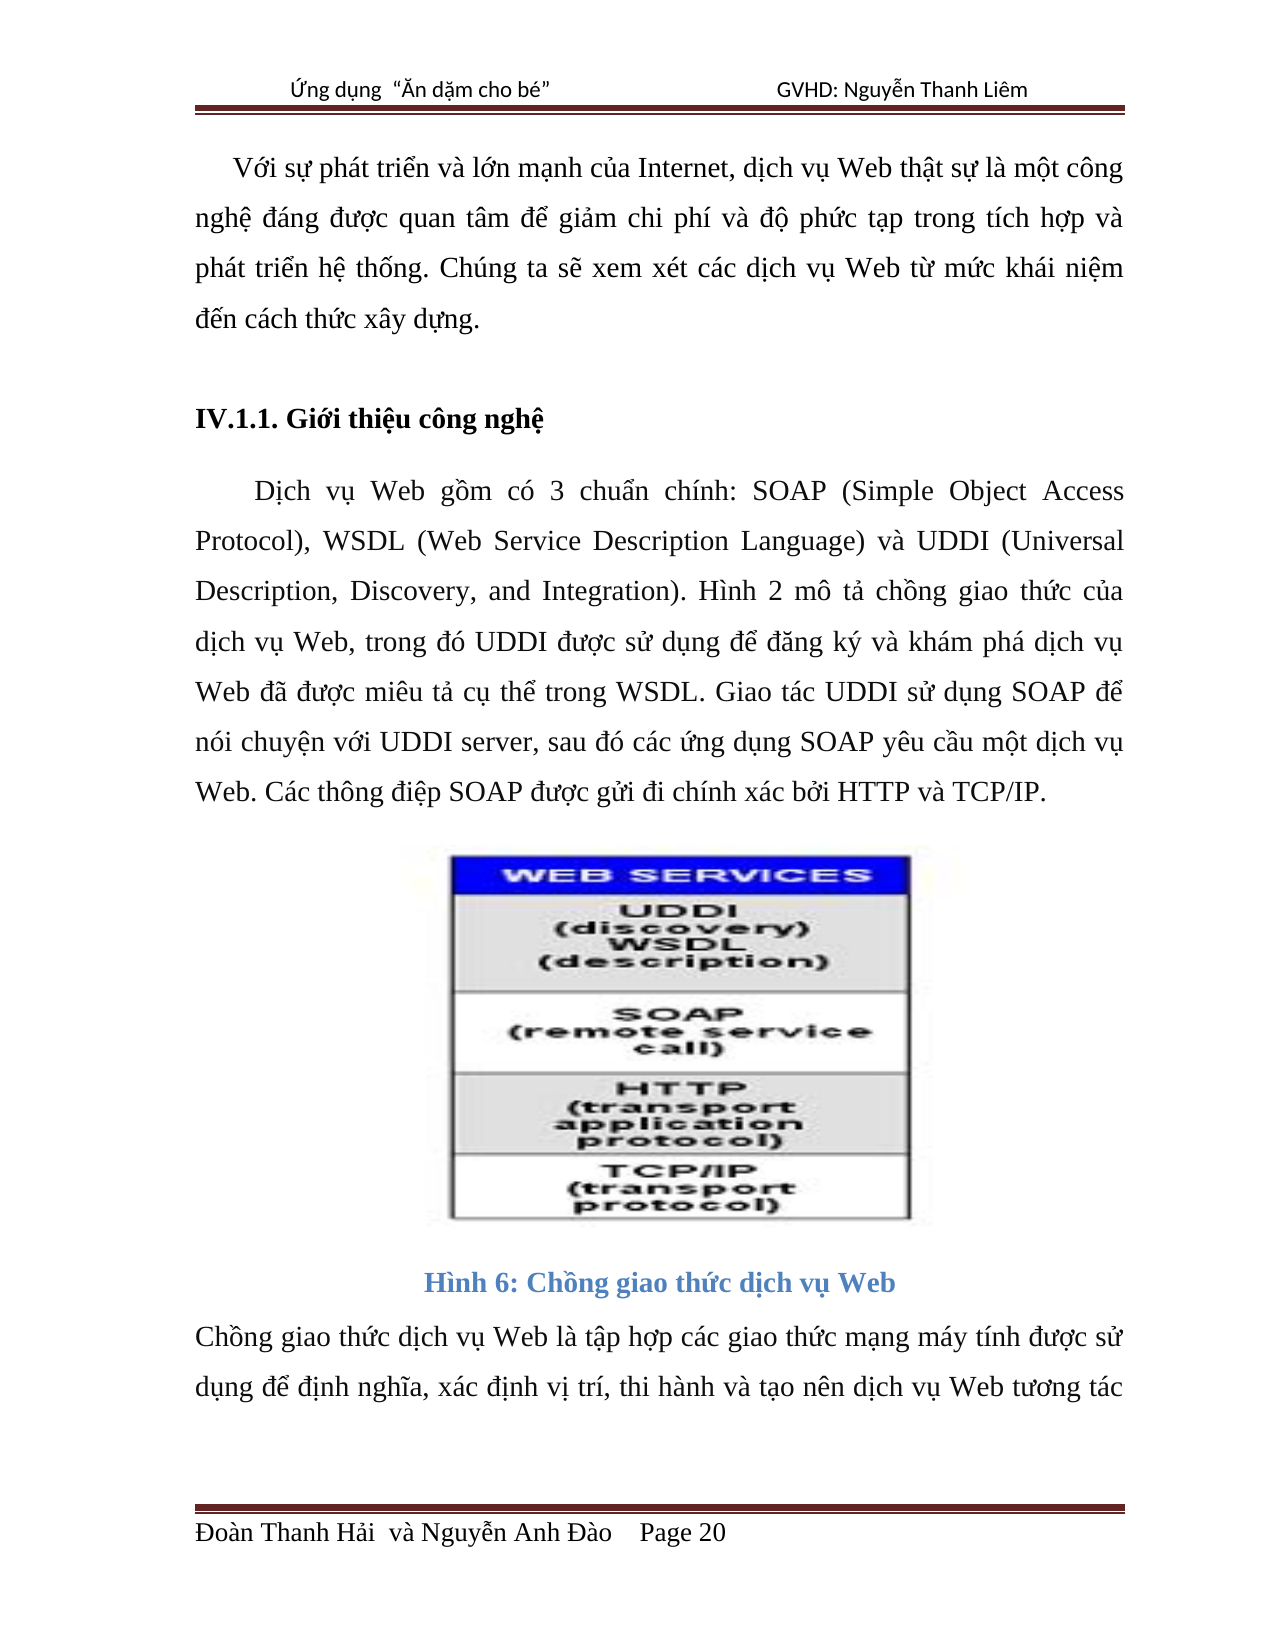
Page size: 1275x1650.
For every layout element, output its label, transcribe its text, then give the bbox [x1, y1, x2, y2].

list IV.1.1. Giới thiệu công nghệ [195, 402, 1125, 435]
text Dịch vụ Web gồm có 3 chuẩn chính: SOAP (Simple Object Access Protocol), WSDL (Web Service Description Language) và UDDI (Universal Description, Discovery, and Integration). Hình 2 mô tả chồng giao thức của dịch vụ Web, trong đó UDDI được sử dụng để đăng ký và khám phá dịch vụ Web đã được miêu tả cụ thể trong WSDL. Giao tác UDDI sử dụng SOAP để nói chuyện với UDDI server, sau đó các ứng dụng SOAP yêu cầu một dịch vụ Web. Các thông điệp SOAP được gửi đi chính xác bởi HTTP và TCP/IP. [195, 473, 1125, 808]
picture [400, 845, 979, 1230]
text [195, 1319, 1125, 1403]
list Với sự phát triển và lớn mạnh của Internet, dịch vụ Web thật sự là một công nghệ đáng được quan tâm để giảm chi phí và độ phức tạp trong tích hợp và phát triển hệ thống. Chúng ta sẽ xem xét các dịch vụ Web từ mức khái niệm đến cách thức xây dựng. [195, 150, 1125, 334]
text Hình 6: Chồng giao thức dịch vụ Web [195, 1265, 1125, 1298]
